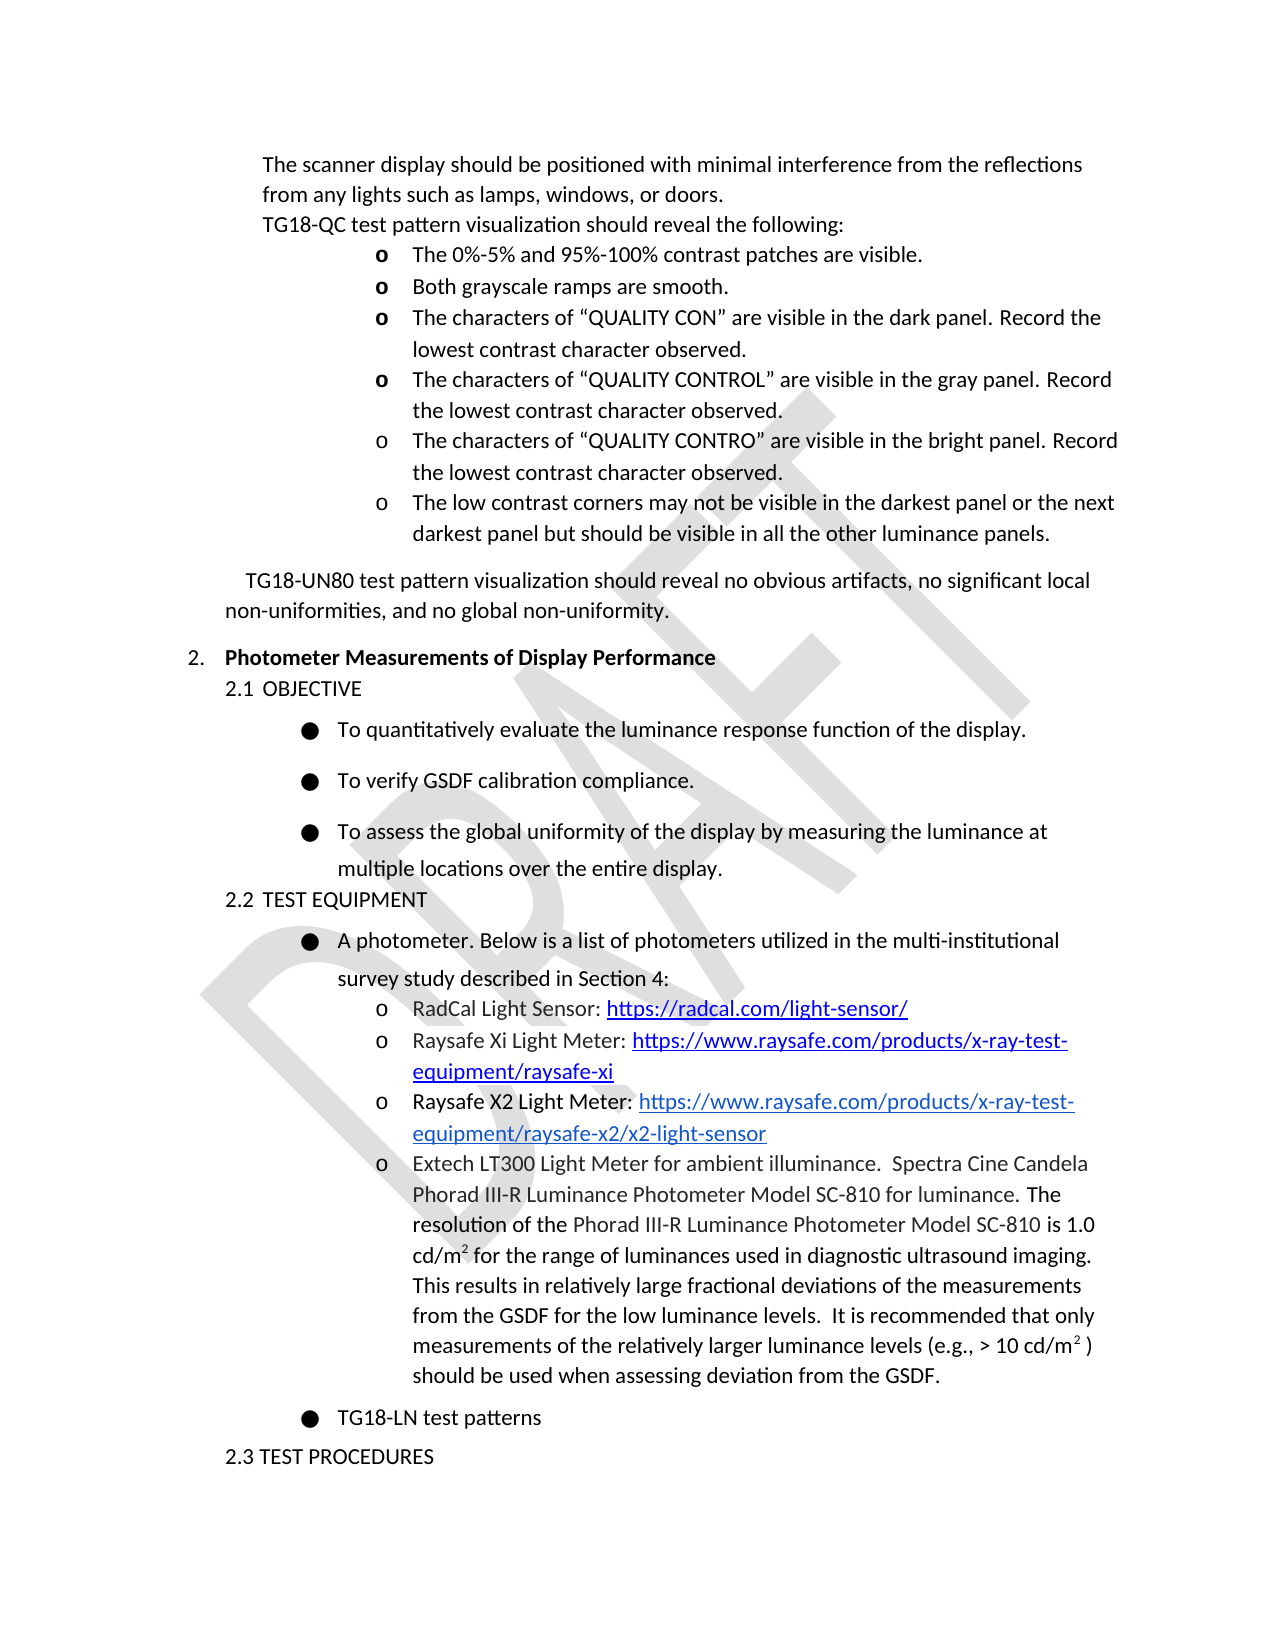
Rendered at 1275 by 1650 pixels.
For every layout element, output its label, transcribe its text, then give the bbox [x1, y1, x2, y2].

list TEST EQUIPMENT [225, 885, 1125, 913]
list The characters of “QUALITY CONTRO” are visible in the bright panel. Record the lowest contrast character observed. [375, 427, 1125, 486]
list RadCal Light Sensor: https://radcal.com/light-sensor/ [375, 994, 1125, 1023]
list To verify GSDF calibration compliance. [300, 755, 1125, 802]
list The characters of “QUALITY CONTROL” are visible in the gray panel. Record the lowest contrast character observed. [375, 365, 1125, 424]
list Photometer Measurements of Display Performance [187, 643, 1125, 672]
text TG18-QC test pattern visualization should reveal the following: [262, 210, 1125, 238]
text 2.3 TEST PROCEDURES [225, 1442, 1125, 1471]
list The 0%-5% and 95%-100% contrast patches are visible. [375, 241, 1125, 270]
list TG18-LN test patterns [300, 1392, 1125, 1439]
list The characters of “QUALITY CON” are visible in the dark panel. Record the lowest contrast character observed. [375, 303, 1125, 363]
list Both grayscale ramps are smooth. [375, 272, 1125, 301]
text The scanner display should be positioned with minimal interference from the reflections from any lights such as lamps, windows, or doors. [262, 150, 1125, 208]
list The low contrast corners may not be visible in the darkest panel or the next darkest panel but should be visible in all the other luminance panels. [375, 488, 1125, 548]
list Raysafe X2 Light Meter: https://www.raysafe.com/products/x-ray-test-equipment/raysafe-x2/x2-light-sensor [375, 1087, 1125, 1147]
list To quantitatively evaluate the luminance response function of the display. [300, 704, 1125, 751]
list To assess the global uniformity of the display by measuring the luminance at multiple locations over the entire display. [300, 805, 1125, 883]
list Raysafe Xi Light Meter: https://www.raysafe.com/products/x-ray-test-equipment/raysafe-xi [375, 1026, 1125, 1085]
list OBJECTIVE [225, 674, 1125, 702]
text TG18-UN80 test pattern visualization should reveal no obvious artifacts, no significant local non-uniformities, and no global non-uniformity. [225, 566, 1125, 625]
list A photometer. Below is a list of photometers utilized in the multi-institutional survey study described in Section 4: [300, 915, 1125, 992]
list Extech LT300 Light Meter for ambient illuminance. Spectra Cine Candela Phorad III-R Luminance Photometer Model SC-810 for luminance. The resolution of the Phorad III-R Luminance Photometer Model SC-810 is 1.0 cd/m2 for the range of luminances used in diagnostic ultrasound imaging. This results in relatively large fractional deviations of the measurements from the GSDF for the low luminance levels. It is recommended that only measurements of the relatively larger luminance levels (e.g., > 10 cd/m2 ) should be used when assessing deviation from the GSDF. [375, 1149, 1125, 1389]
